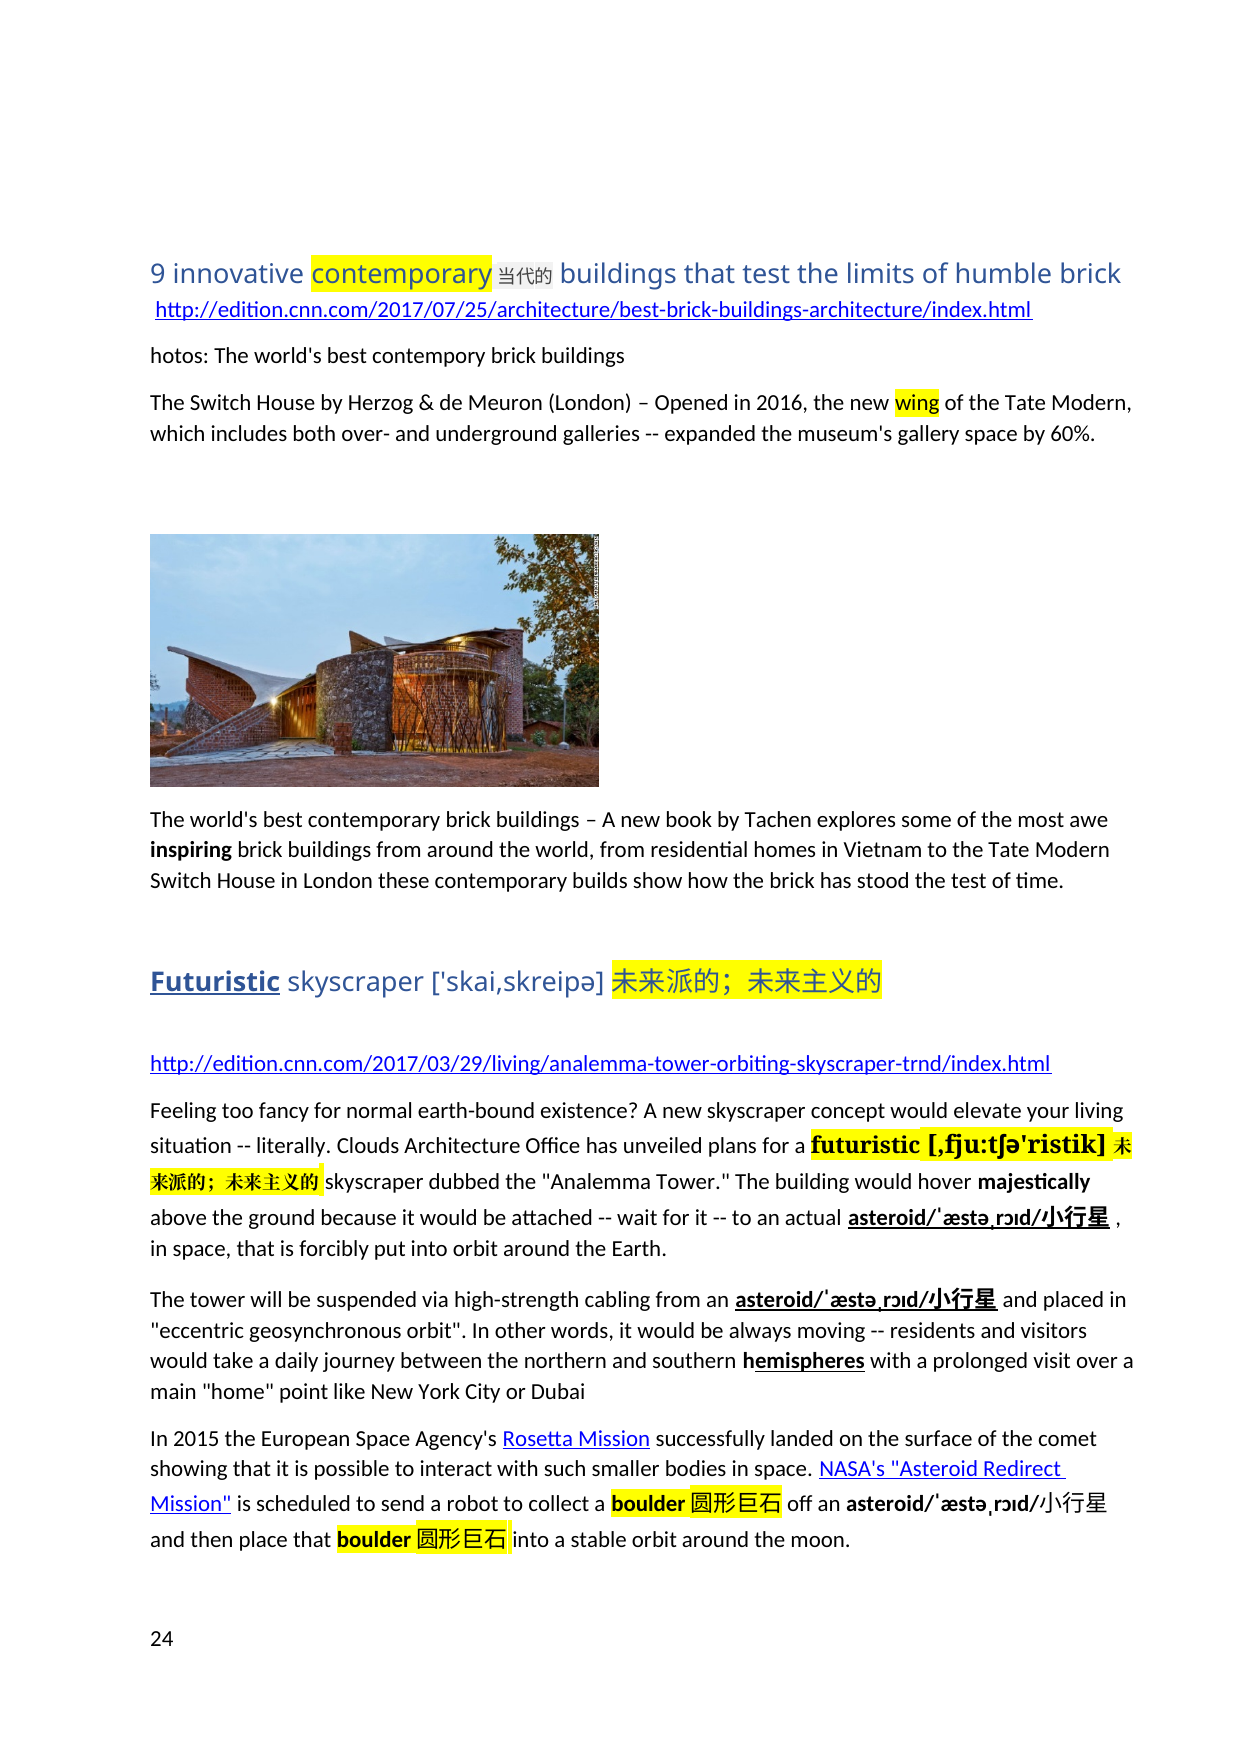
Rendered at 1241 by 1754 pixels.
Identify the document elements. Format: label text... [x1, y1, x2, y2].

subtitle 9 innovative contemporary 当代的 buildings that test the limits of humble brick [150, 255, 311, 292]
subtitle 9 innovative contemporary 当代的 buildings that test the limits of humble brick [492, 255, 1137, 292]
text In 2015 the European Space Agency's Rosetta Mission successfully landed on the surface of the comet showing that it is possible to interact with such smaller bodies in space. NASA's "Asteroid Redirect Mission" is scheduled to send a robot to collect a boulder圆形巨石 off an asteroid/ˈæstəˌrɔɪd/小行星 and then place that boulder圆形巨石into a stable orbit around the moon. [150, 1424, 1137, 1554]
text http://edition.cnn.com/2017/03/29/living/analemma-tower-orbiting-skyscraper-trnd/index.html [150, 1049, 1137, 1077]
text The Switch House by Herzog & de Meuron (London) – Opened in 2016, the new wing of the Tate Modern, which includes both over- and underground galleries -- expanded the museum's gallery space by 60%. [150, 388, 1137, 447]
subtitle Futuristic skyscraper ['skai,skreipə] 未来派的；未来主义的 [150, 959, 1137, 999]
text http://edition.cnn.com/2017/07/25/architecture/best-brick-buildings-architecture/index.html [150, 295, 1137, 323]
text The tower will be suspended via high-strength cabling from an asteroid/ˈæstəˌrɔɪd/小行星 and placed in "eccentric geosynchronous orbit". In other words, it would be always moving -- residents and visitors would take a daily journey between the northern and southern hemispheres with a prolonged visit over a main "home" point like New York City or Dubai [150, 1281, 1137, 1405]
text hotos: The world's best contempory brick buildings [150, 342, 1137, 370]
picture [150, 534, 599, 787]
text Feeling too fancy for normal earth-bound existence? A new skyscraper concept would elevate your living situation -- literally. Clouds Architecture Office has unveiled plans for a futuristic [,fju:tʃə'ristik] 未来派的；未来主义的 skyscraper dubbed the "Analemma Tower." The building would hover majestically above the ground because it would be attached -- wait for it -- to an actual asteroid/ˈæstəˌrɔɪd/小行星 , in space, that is forcibly put into orbit around the Earth. [150, 1096, 1137, 1262]
text The world's best contemporary brick buildings – A new book by Tachen explores some of the most awe inspiring brick buildings from around the world, from residential homes in Vietnam to the Tate Modern Switch House in London these contemporary builds show how the brick has stood the test of time. [150, 805, 1137, 894]
